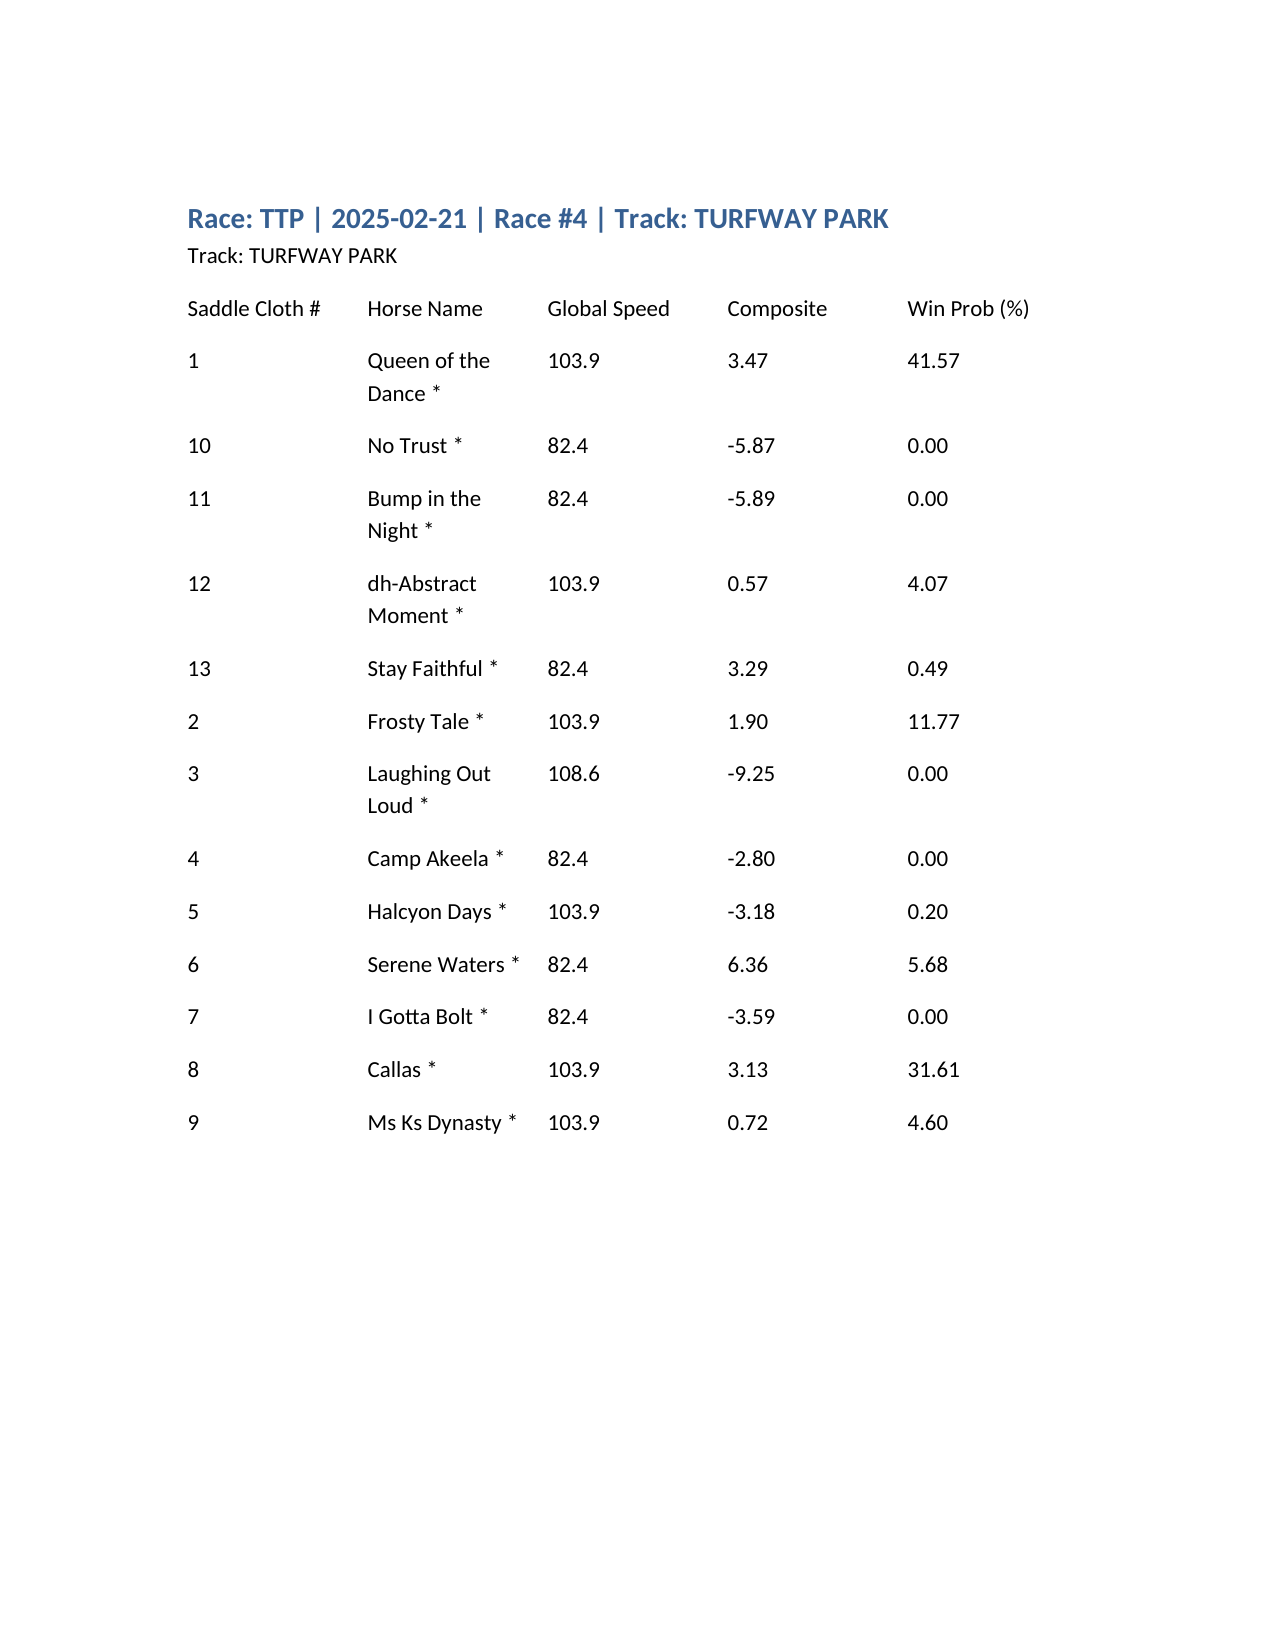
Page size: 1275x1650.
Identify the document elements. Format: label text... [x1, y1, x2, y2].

text Track: TURFWAY PARK [187, 241, 1087, 269]
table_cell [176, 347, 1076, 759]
subtitle Race: TTP | 2025-02-21 | Race #4 | Track: TURFWAY PARK [187, 200, 1087, 236]
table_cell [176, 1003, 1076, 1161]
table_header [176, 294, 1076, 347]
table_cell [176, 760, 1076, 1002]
